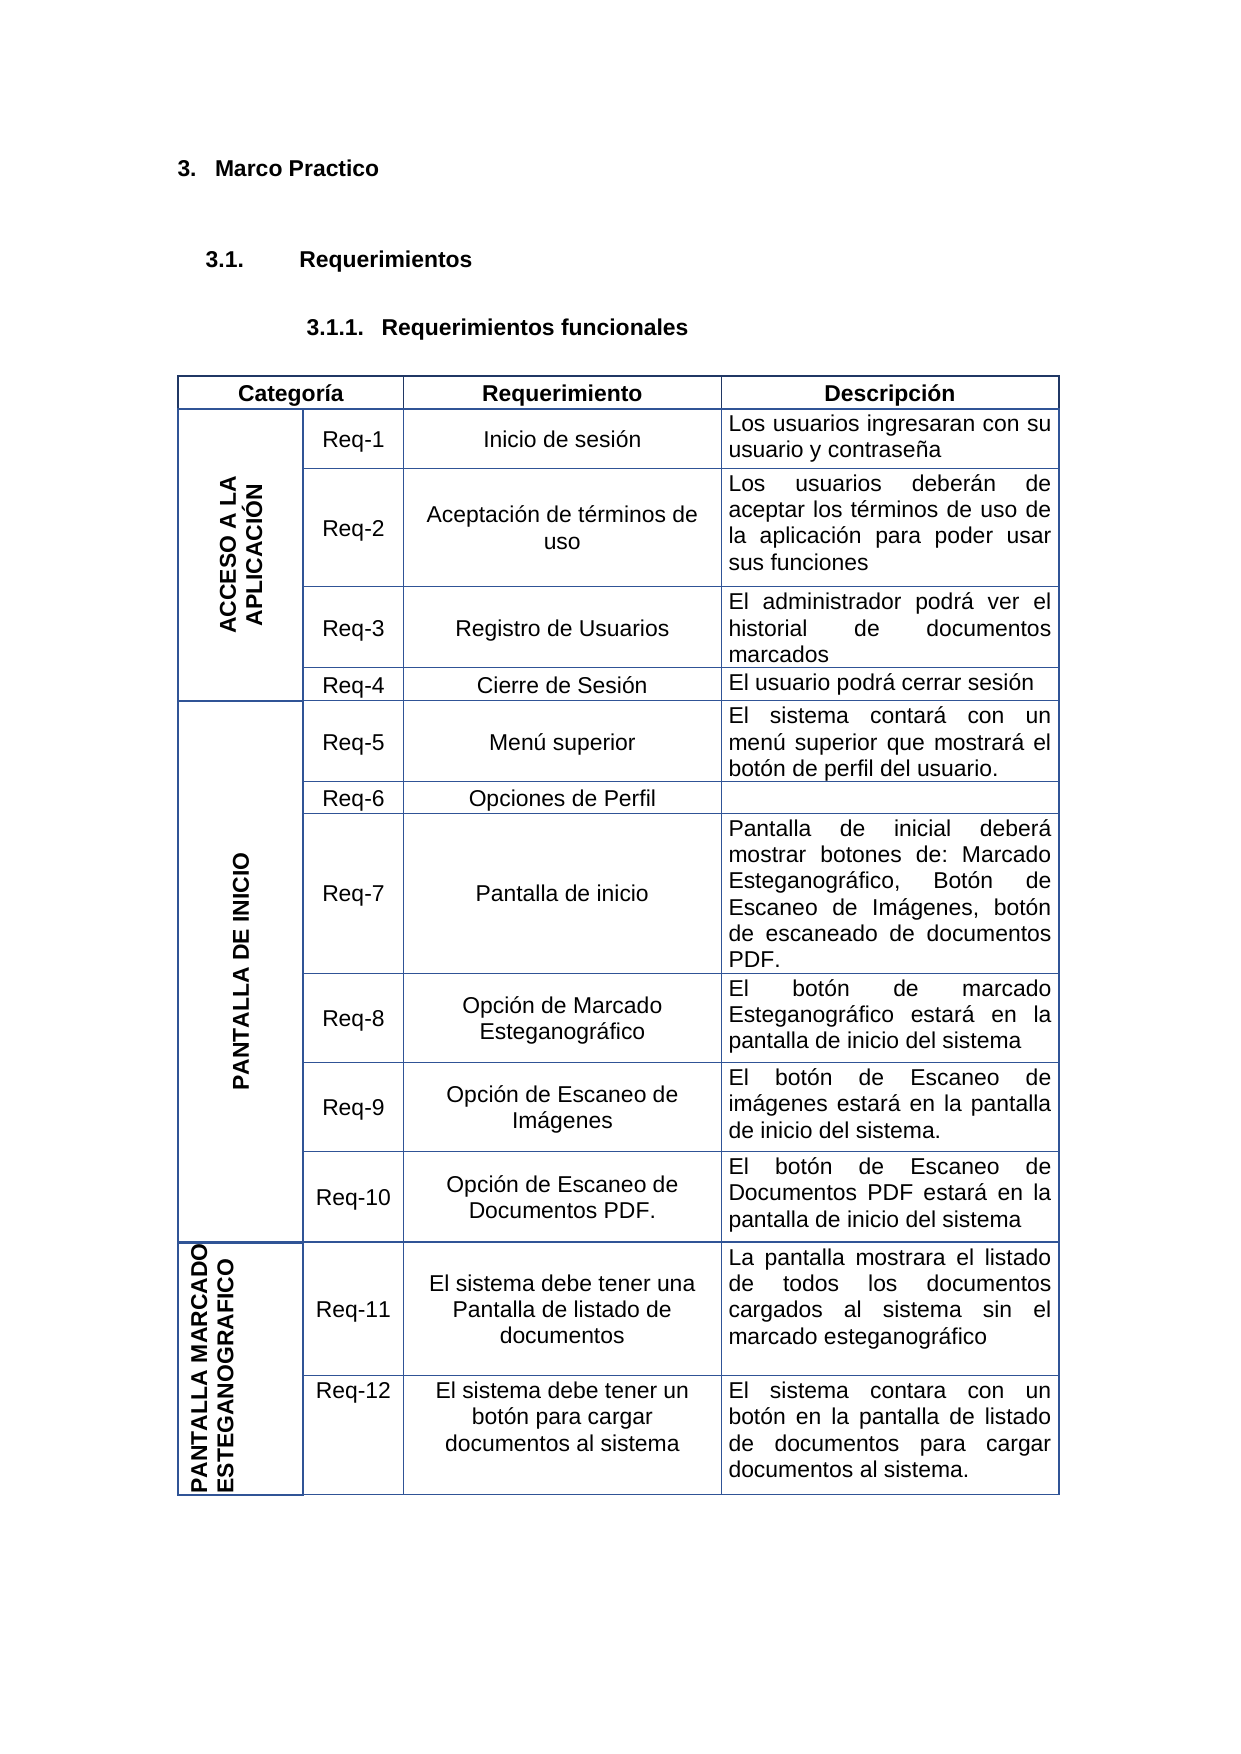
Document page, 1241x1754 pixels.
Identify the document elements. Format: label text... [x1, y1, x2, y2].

table_cell Req-1 [304, 410, 403, 467]
table_cell Req-4 [304, 668, 403, 700]
table_cell Pantalla de inicio [404, 814, 721, 973]
table_cell PANTALLA DE INICIO [179, 702, 302, 1241]
table_cell El sistema contará con un menú superior que mostrará el botón de perfil del usuario. [722, 701, 1058, 781]
table_cell Menú superior [404, 701, 721, 781]
table_cell El administrador podrá ver el historial de documentos marcados [722, 587, 1058, 667]
table_cell Registro de Usuarios [404, 587, 721, 667]
table_cell Opción de Escaneo de Imágenes [404, 1063, 721, 1151]
table_cell El usuario podrá cerrar sesión [722, 668, 1058, 700]
table_cell El botón de Escaneo de Documentos PDF estará en la pantalla de inicio del sistema [722, 1152, 1058, 1241]
table_cell [722, 782, 1058, 812]
table_cell Req-6 [304, 782, 403, 812]
table_header Categoría [179, 377, 403, 408]
table_cell Req-7 [304, 814, 403, 973]
table_cell Req-9 [304, 1063, 403, 1151]
table_cell Req-12 [304, 1376, 403, 1493]
table_cell Opción de Escaneo de Documentos PDF. [404, 1152, 721, 1241]
table_cell Los usuarios deberán de aceptar los términos de uso de la aplicación para poder usar sus funciones [722, 469, 1058, 586]
table_cell El sistema debe tener una Pantalla de listado de documentos [404, 1243, 721, 1375]
table_cell El botón de marcado Esteganográfico estará en la pantalla de inicio del sistema [722, 974, 1058, 1062]
table_cell El sistema debe tener un botón para cargar documentos al sistema [404, 1376, 721, 1493]
table_header Requerimiento [404, 377, 721, 408]
table_cell Req-2 [304, 469, 403, 586]
table_cell Inicio de sesión [404, 410, 721, 467]
table_header Descripción [722, 377, 1058, 408]
table_cell Aceptación de términos de uso [404, 469, 721, 586]
subtitle Marco Practico [177, 155, 932, 182]
table_cell Req-5 [304, 701, 403, 781]
table_cell Pantalla de inicial deberá mostrar botones de: Marcado Esteganográfico, Botón de Escaneo de Imágenes, botón de escaneado de documentos PDF. [722, 814, 1058, 973]
table_cell Req-10 [304, 1152, 403, 1241]
table_cell Opción de Marcado Esteganográfico [404, 974, 721, 1062]
subtitle Requerimientos [205, 246, 1063, 272]
table_cell PANTALLA MARCADO ESTEGANOGRAFICO [179, 1244, 302, 1493]
table_cell ACCESO A LA APLICACIÓN [179, 410, 302, 700]
table_cell El botón de Escaneo de imágenes estará en la pantalla de inicio del sistema. [722, 1063, 1058, 1151]
table_cell Req-11 [304, 1243, 403, 1375]
subtitle Requerimientos funcionales [306, 314, 1063, 341]
table_cell Cierre de Sesión [404, 668, 721, 700]
table_cell Opciones de Perfil [404, 782, 721, 812]
table_cell Req-8 [304, 974, 403, 1062]
table_cell Req-3 [304, 587, 403, 667]
table_cell La pantalla mostrara el listado de todos los documentos cargados al sistema sin el marcado esteganográfico [722, 1243, 1058, 1375]
table_cell El sistema contara con un botón en la pantalla de listado de documentos para cargar documentos al sistema. [722, 1376, 1058, 1493]
table_cell Los usuarios ingresaran con su usuario y contraseña [722, 410, 1058, 467]
